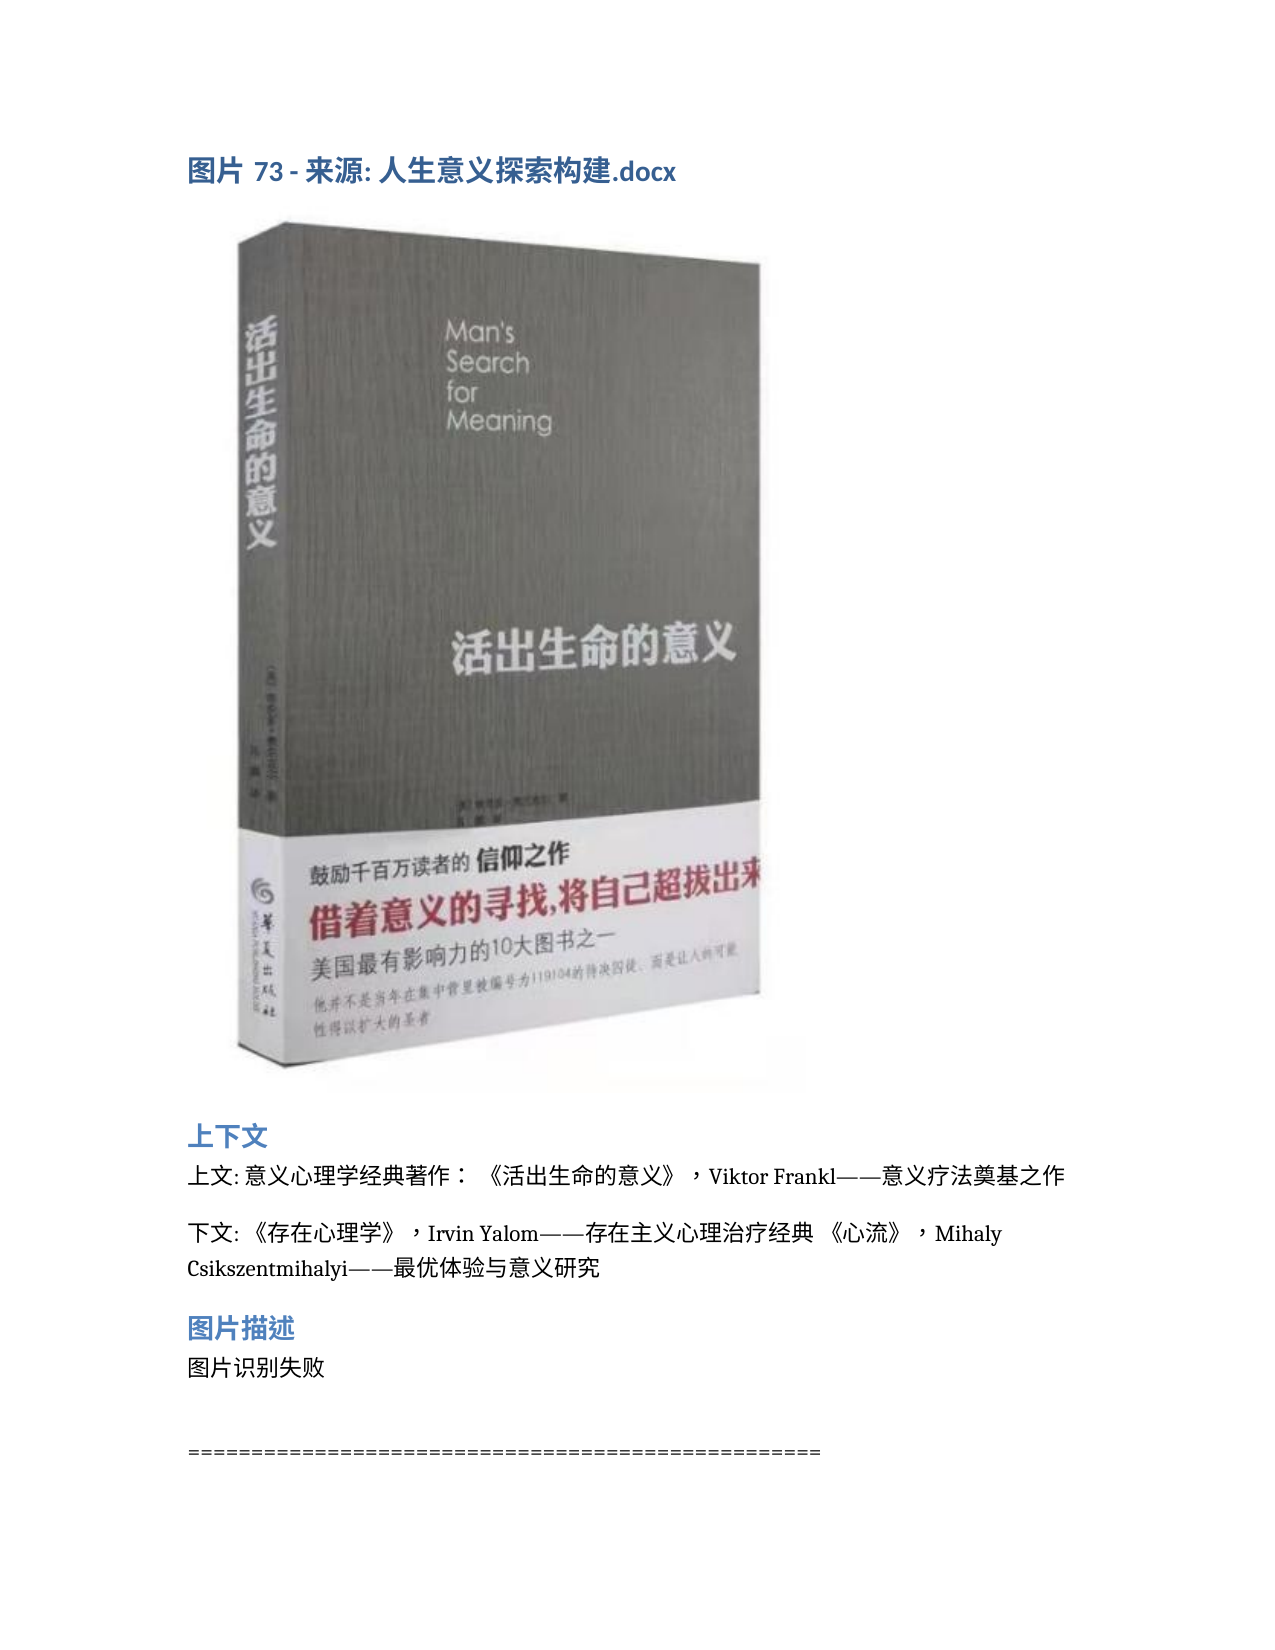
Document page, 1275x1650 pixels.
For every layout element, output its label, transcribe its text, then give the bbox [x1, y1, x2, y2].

subtitle 上下文 [187, 1117, 1087, 1154]
text ================================================== [187, 1408, 1087, 1495]
picture [206, 195, 807, 1093]
subtitle 图片 73 - 来源: 人生意义探索构建.docx [187, 150, 1087, 190]
text 图片识别失败 [187, 1352, 1087, 1383]
subtitle 图片描述 [187, 1309, 1087, 1346]
text 下文: 《存在心理学》，Irvin Yalom——存在主义心理治疗经典 《心流》，Mihaly Csikszentmihalyi——最优体验与意义研究 [187, 1216, 1087, 1284]
text 上文: 意义心理学经典著作： 《活出生命的意义》，Viktor Frankl——意义疗法奠基之作 [187, 1160, 1087, 1191]
